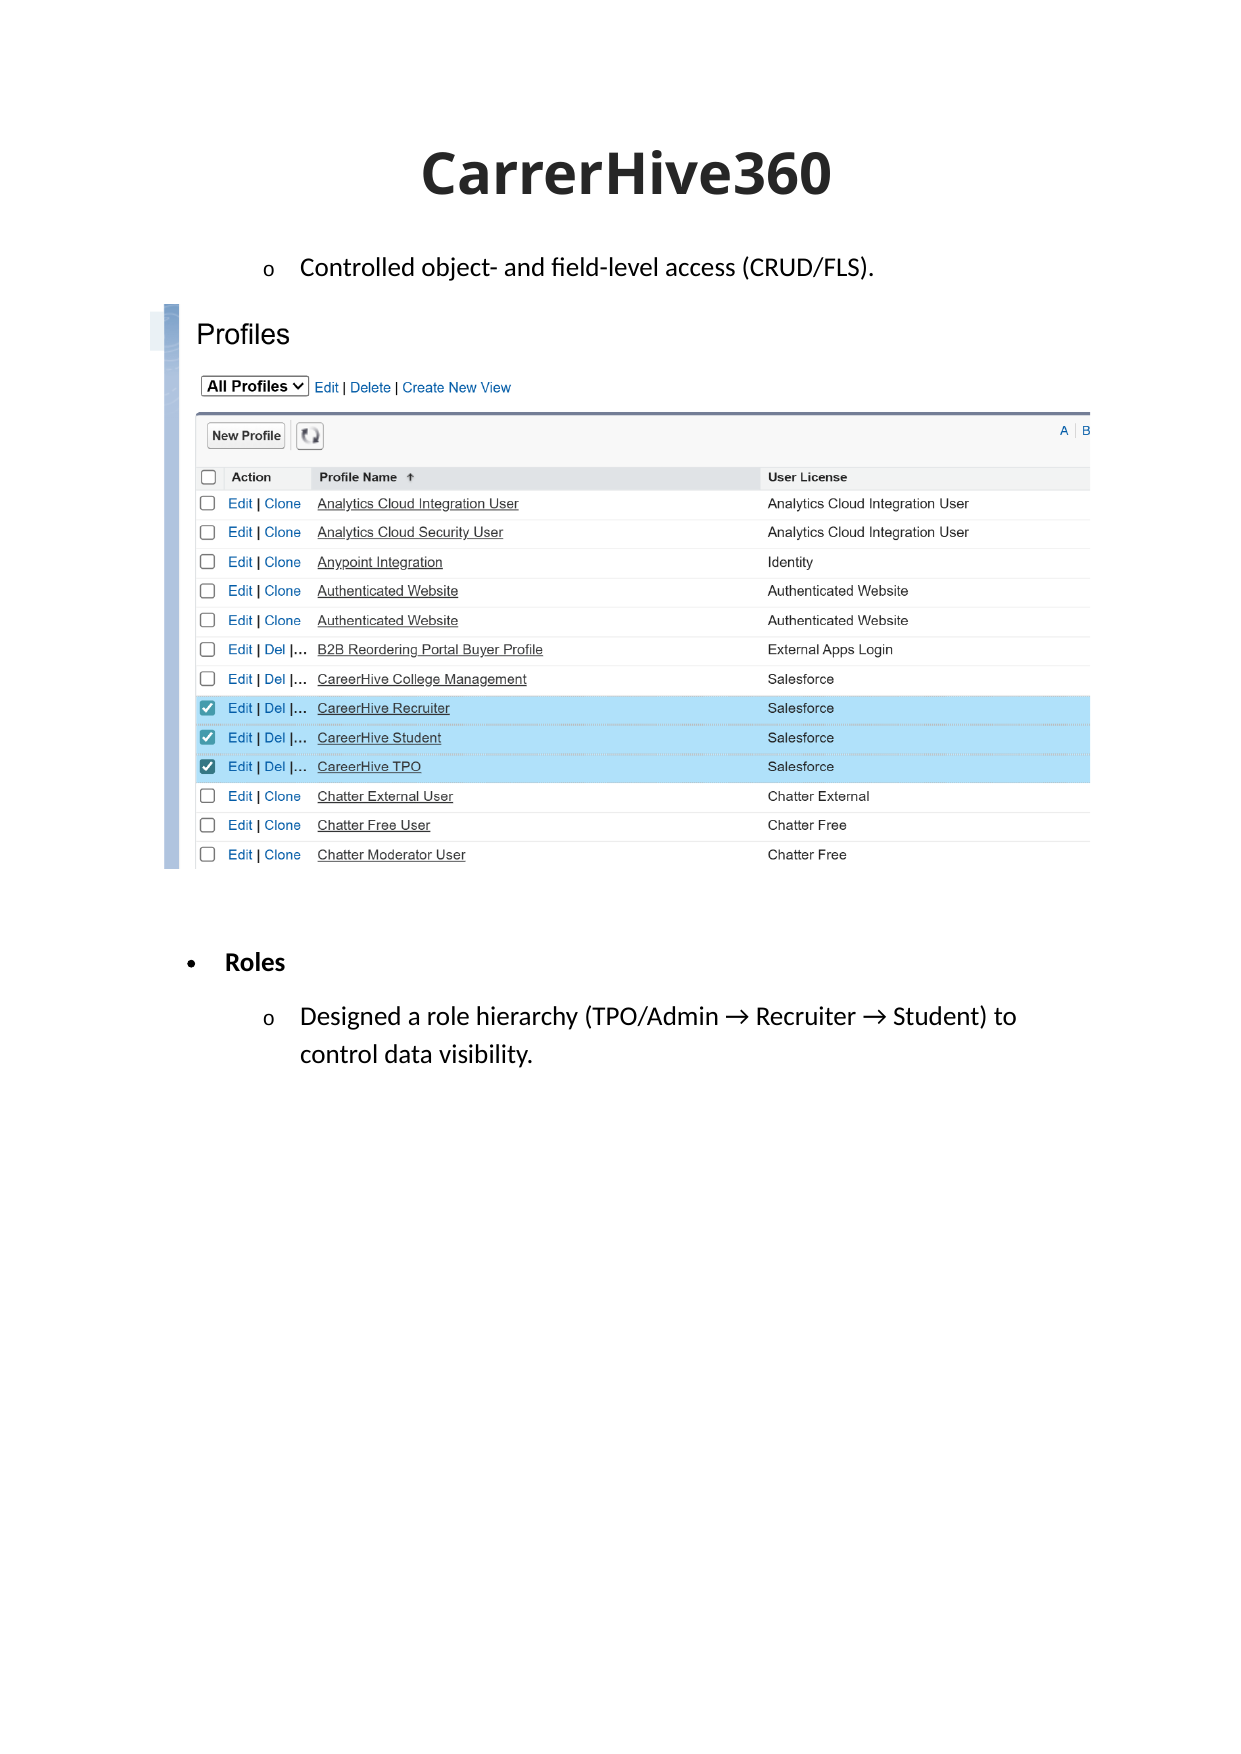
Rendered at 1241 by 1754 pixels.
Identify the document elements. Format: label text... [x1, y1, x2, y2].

list Designed a role hierarchy (TPO/Admin → Recruiter → Student) to control data visibility. [262, 999, 1090, 1070]
list Roles [187, 945, 1090, 978]
picture [150, 304, 1091, 869]
list Controlled object- and field-level access (CRUD/FLS). [262, 250, 1090, 283]
